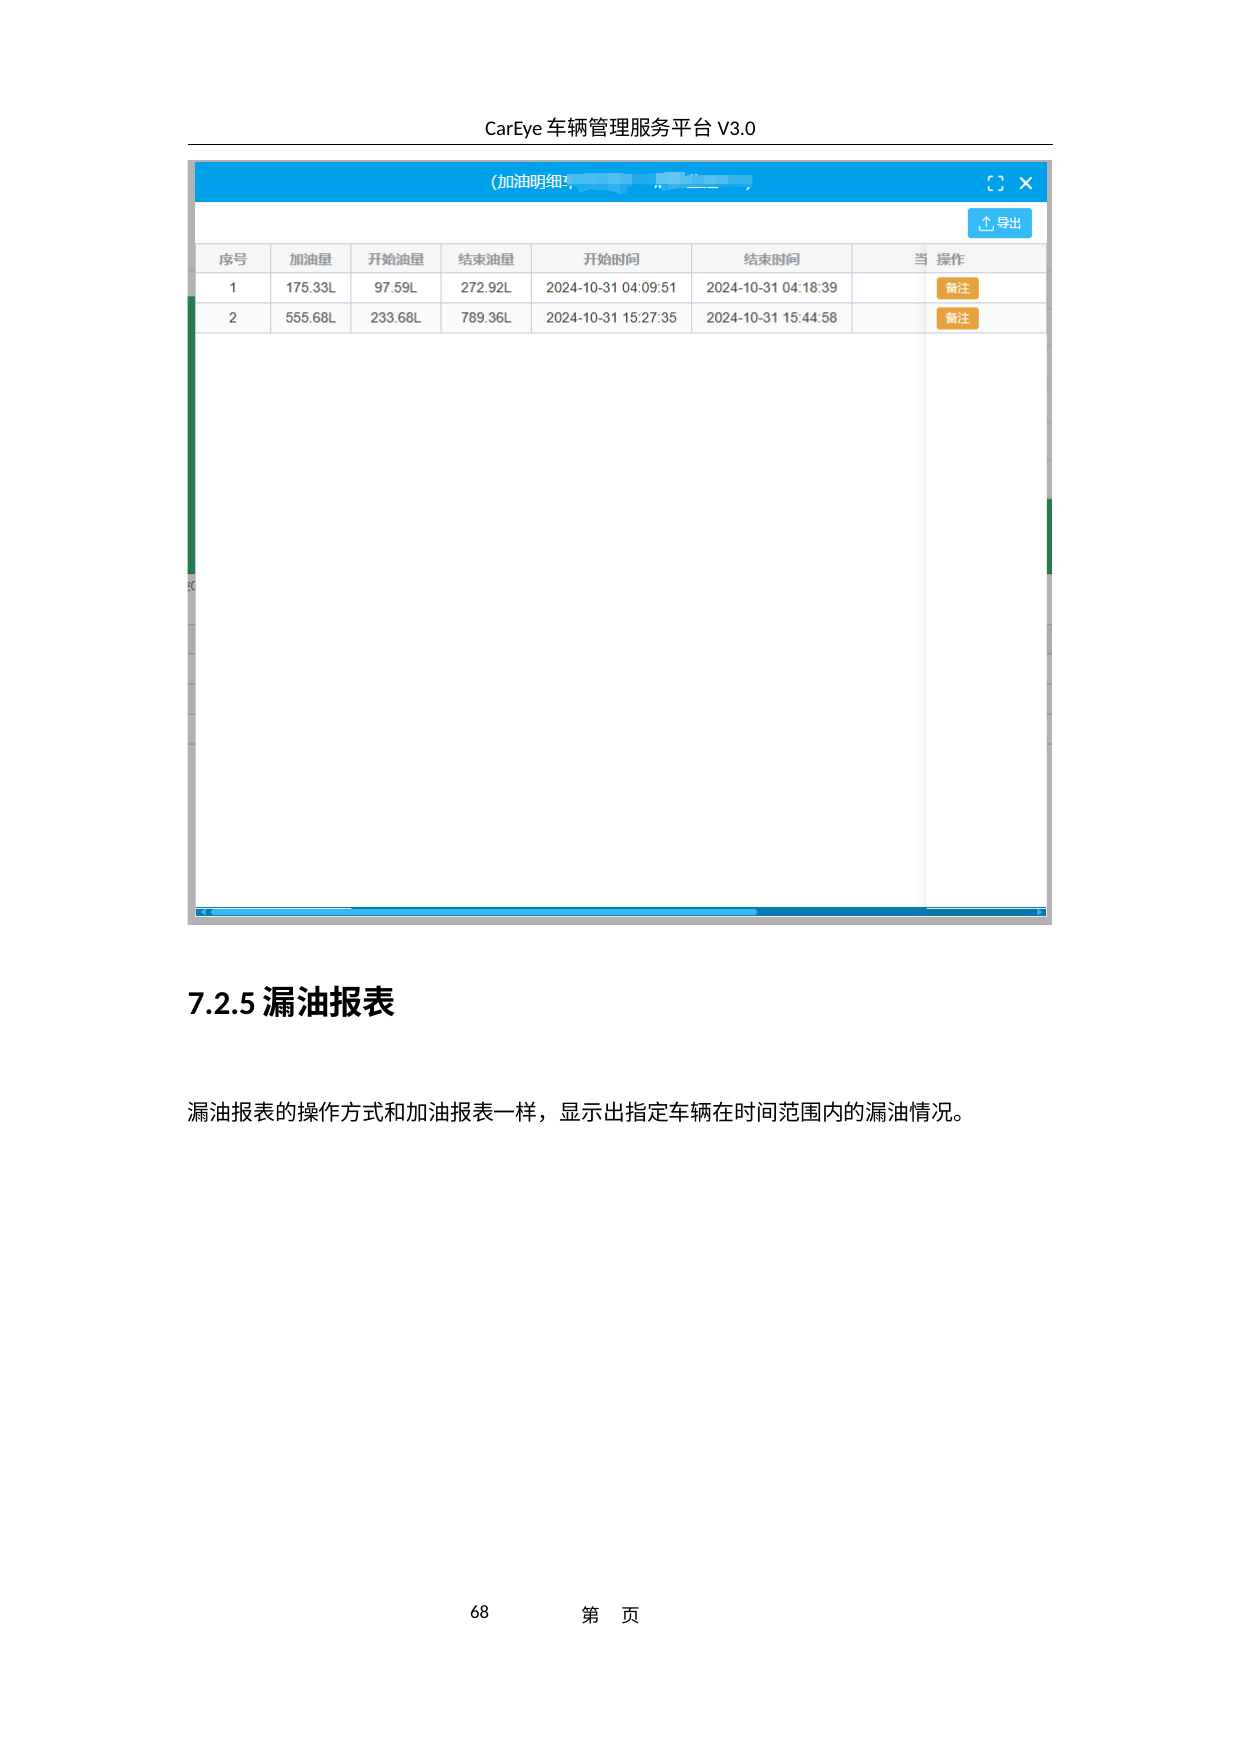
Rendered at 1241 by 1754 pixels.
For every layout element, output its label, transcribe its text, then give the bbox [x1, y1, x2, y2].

text 漏油报表的操作方式和加油报表一样，显示出指定车辆在时间范围内的漏油情况。 [187, 1094, 1053, 1127]
picture [187, 160, 1052, 925]
subtitle 漏油报表 [187, 967, 1053, 1032]
